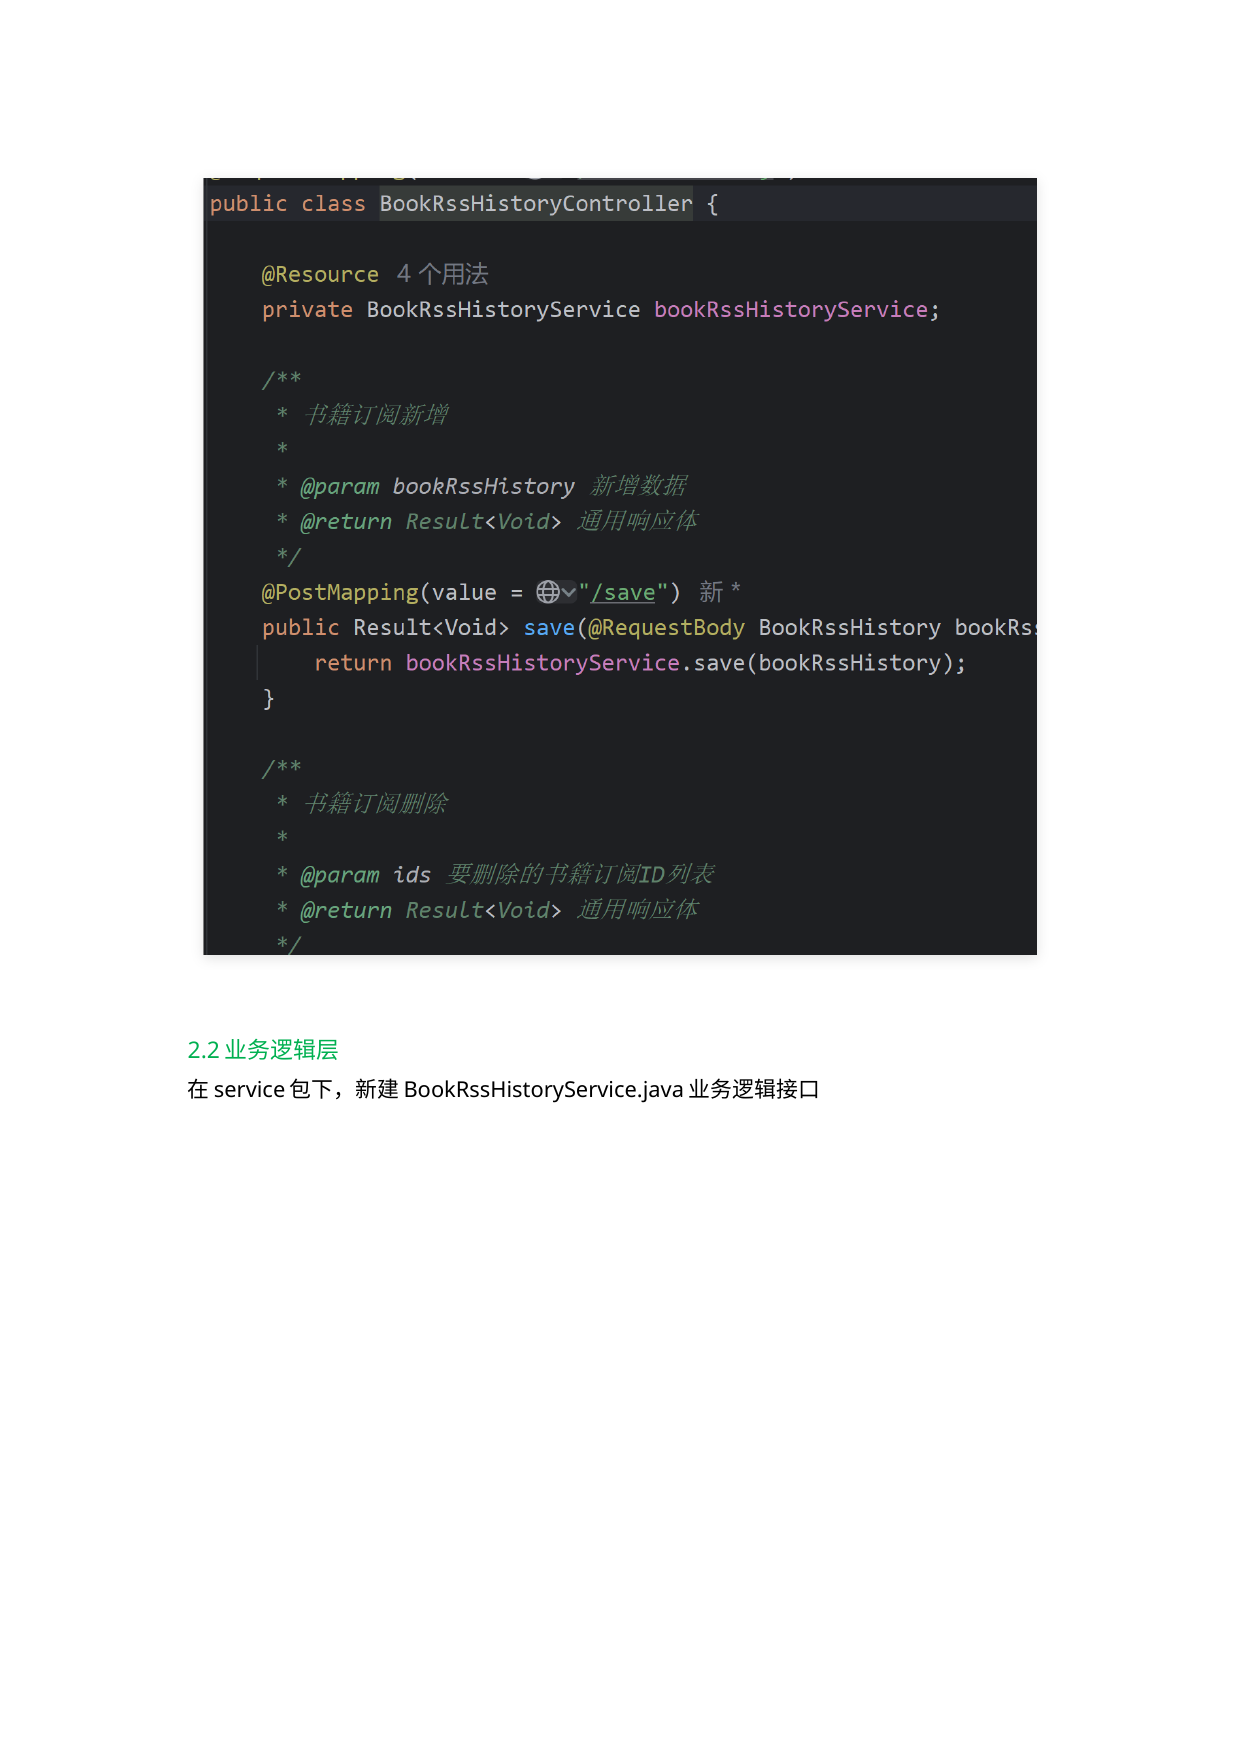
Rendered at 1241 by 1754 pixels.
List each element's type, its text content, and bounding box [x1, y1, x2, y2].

picture [187, 162, 1053, 971]
text 在service包下，新建BookRssHistoryService.java业务逻辑接口 [187, 1072, 1053, 1104]
subtitle 2.2业务逻辑层 [187, 1032, 1053, 1065]
